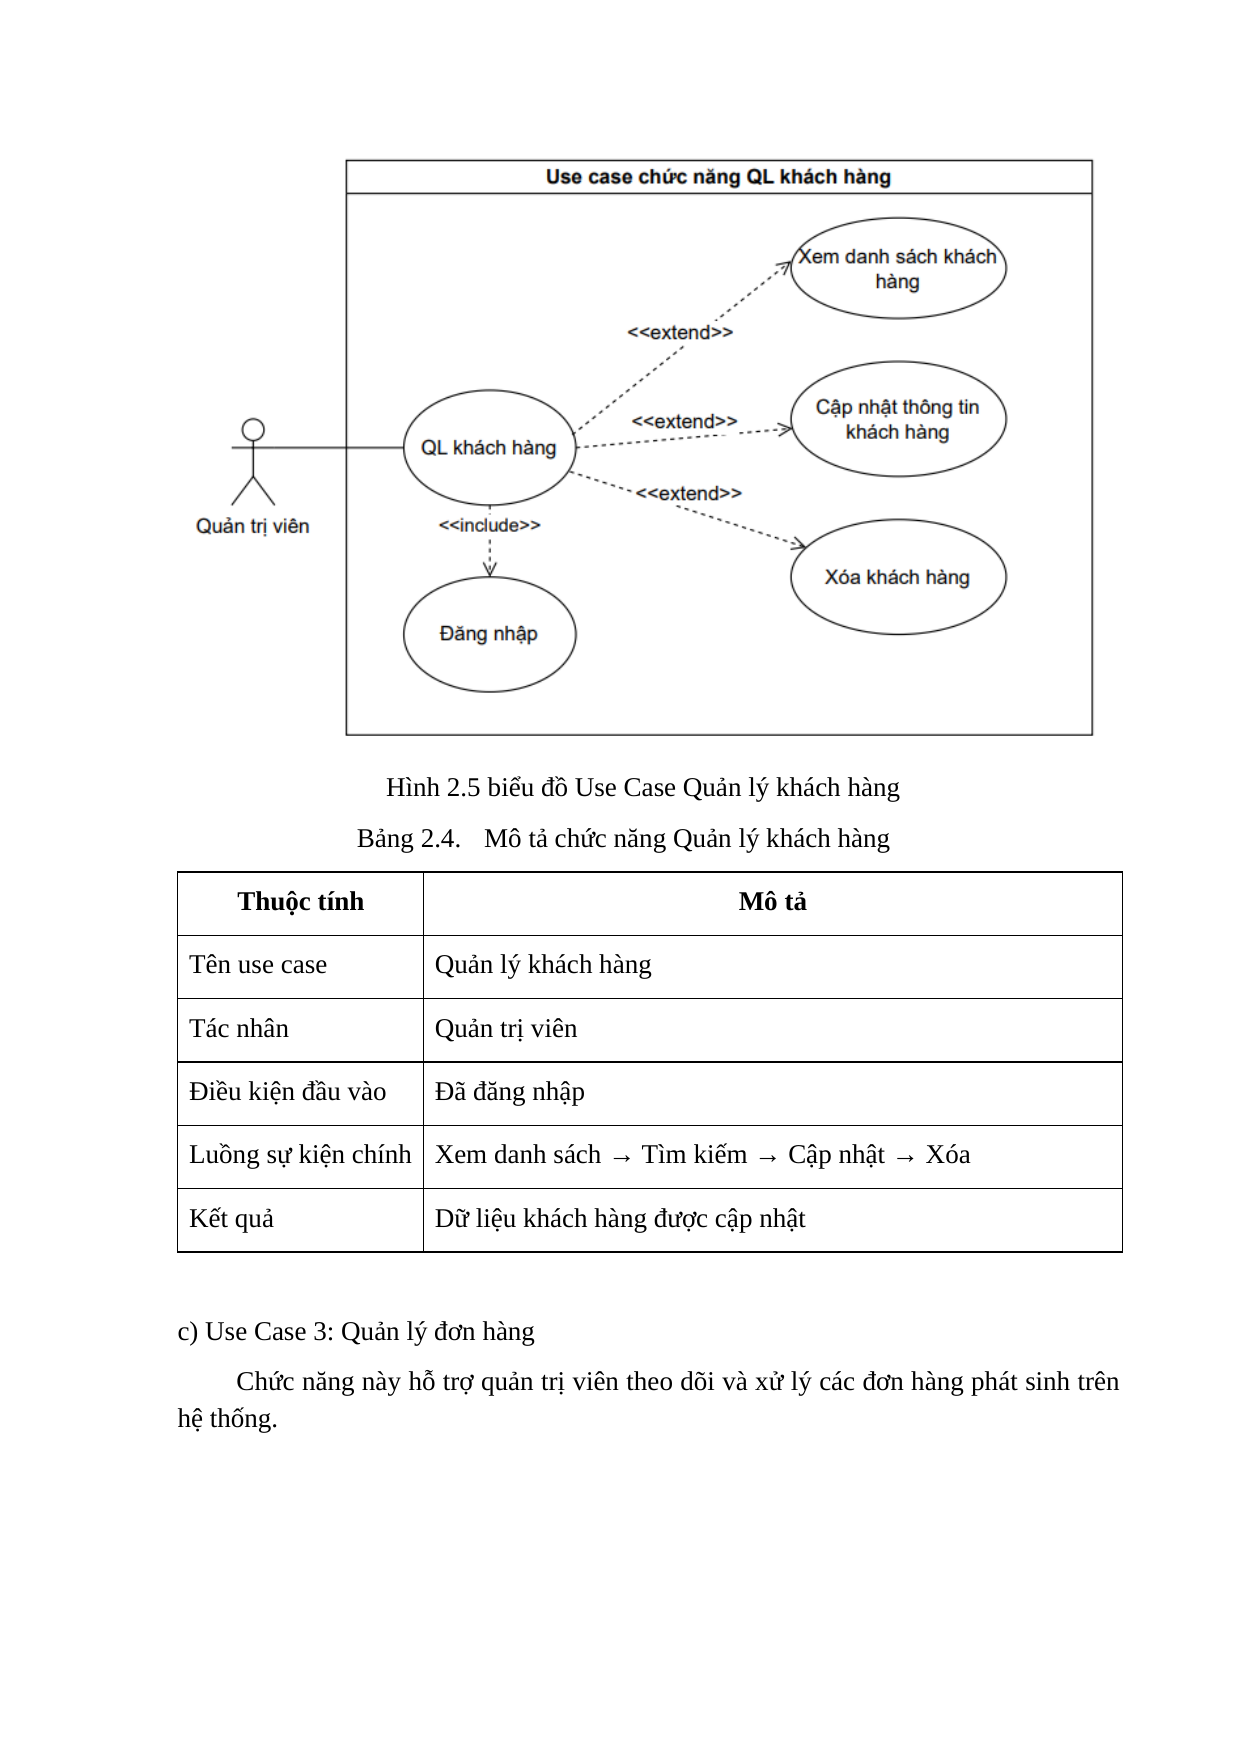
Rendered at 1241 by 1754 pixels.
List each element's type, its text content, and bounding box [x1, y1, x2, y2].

table_cell Dữ liệu khách hàng được cập nhật [424, 1189, 1122, 1251]
table_cell Luồng sự kiện chính [178, 1126, 423, 1188]
table_header Thuộc tính [178, 873, 423, 935]
table_cell Điều kiện đầu vào [178, 1063, 423, 1125]
picture [177, 147, 1123, 753]
table_cell Kết quả [178, 1189, 423, 1251]
list Mô tả chức năng Quản lý khách hàng [177, 822, 1122, 853]
table_cell Quản trị viên [424, 999, 1122, 1061]
table_cell Tên use case [178, 936, 423, 998]
table_cell Xem danh sách → Tìm kiếm → Cập nhật → Xóa [424, 1126, 1122, 1188]
text c) Use Case 3: Quản lý đơn hàng [177, 1315, 1122, 1346]
text Chức năng này hỗ trợ quản trị viên theo dõi và xử lý các đơn hàng phát sinh trên hệ thống. [177, 1364, 1122, 1433]
table_cell Quản lý khách hàng [424, 936, 1122, 998]
table_header Mô tả [424, 873, 1122, 935]
table_cell Đã đăng nhập [424, 1063, 1122, 1125]
table_cell Tác nhân [178, 999, 423, 1061]
text biểu đồ Use Case Quản lý khách hàng [215, 771, 1122, 803]
